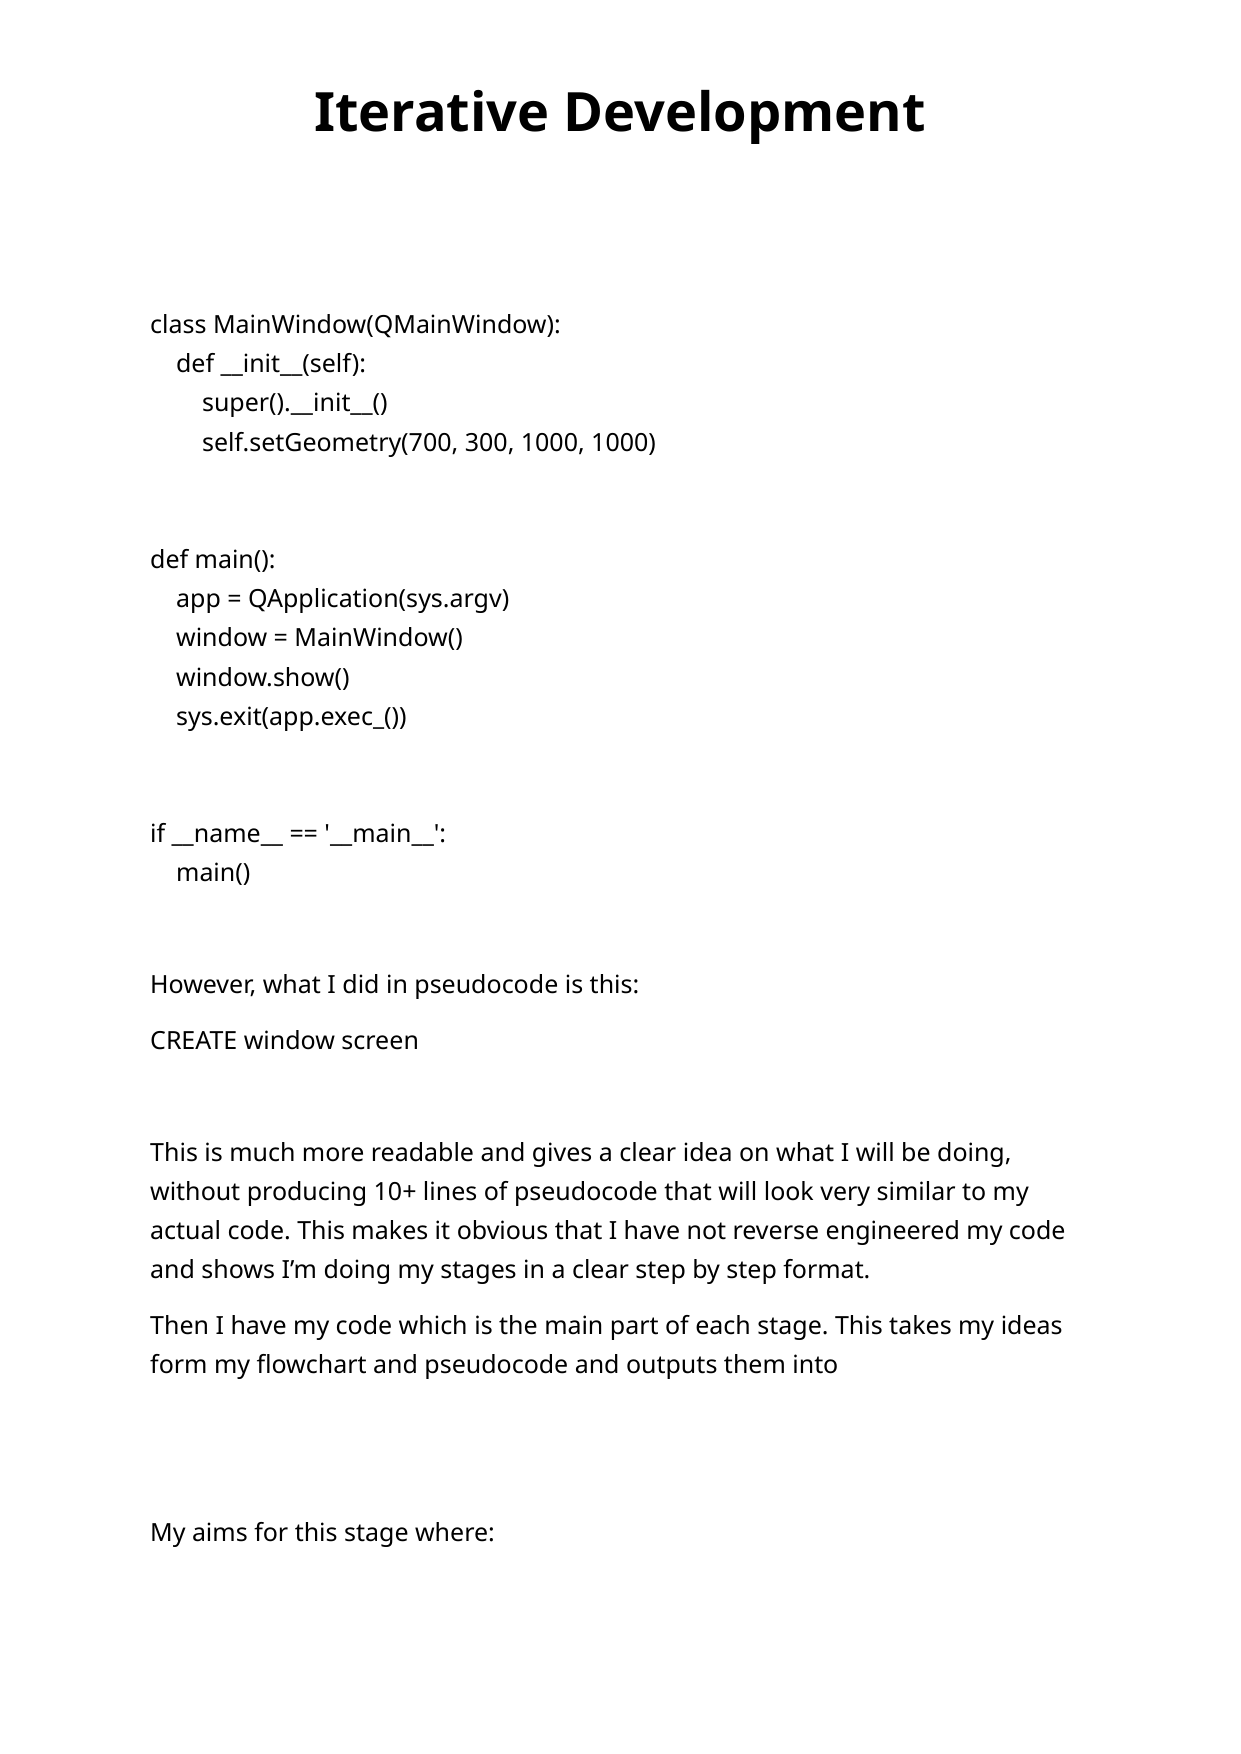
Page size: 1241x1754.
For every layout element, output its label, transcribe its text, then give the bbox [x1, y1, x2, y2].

text CREATE window screen [150, 1022, 1090, 1057]
text However, what I did in pseudocode is this: [150, 967, 1090, 1001]
text Then I have my code which is the main part of each stage. This takes my ideas form my flowchart and pseudocode and outputs them into [150, 1307, 1090, 1381]
text This is much more readable and gives a clear idea on what I will be doing, without producing 10+ lines of pseudocode that will look very similar to my actual code. This makes it obvious that I have not reverse engineered my code and shows I’m doing my stages in a clear step by step format. [150, 1134, 1090, 1286]
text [150, 150, 1090, 889]
text My aims for this stage where: [150, 1514, 1090, 1548]
